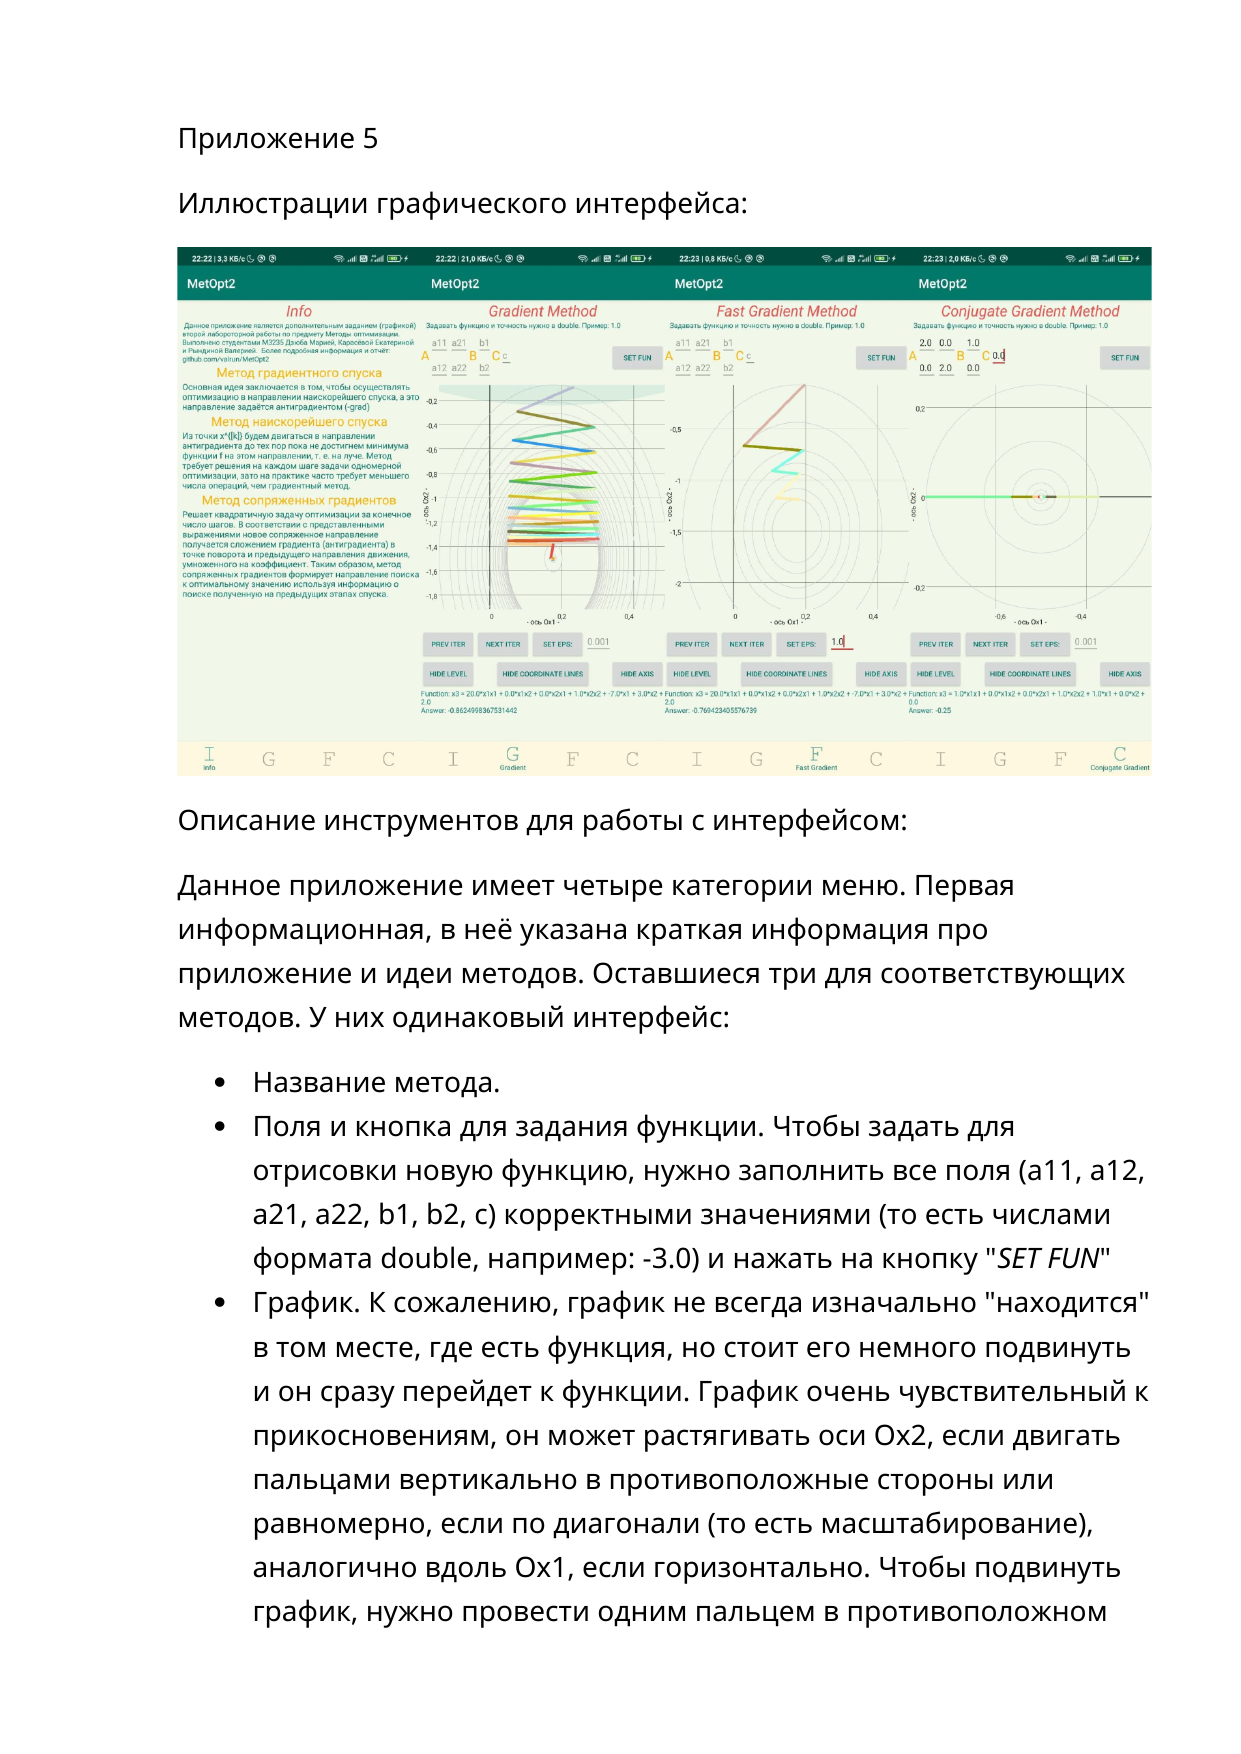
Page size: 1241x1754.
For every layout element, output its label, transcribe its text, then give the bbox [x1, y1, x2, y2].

picture [177, 247, 1152, 776]
text Данное приложение имеет четыре категории меню. Первая информационная, в неё указана краткая информация про приложение и идеи методов. Оставшиеся три для соответствующих методов. У них одинаковый интерфейс: [177, 865, 1152, 1036]
text Иллюстрации графического интерфейса: [177, 183, 1152, 221]
list Поля и кнопка для задания функции. Чтобы задать для отрисовки новую функцию, нужно заполнить все поля (a11, a12, a21, a22, b1, b2, c) корректными значениями (то есть числами формата double, например: -3.0) и нажать на кнопку "SET FUN" [215, 1107, 1152, 1277]
text Приложение 5 [177, 118, 1152, 156]
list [215, 1283, 1152, 1629]
text Описание инструментов для работы с интерфейсом: [177, 801, 1152, 839]
list Название метода. [215, 1062, 1152, 1101]
